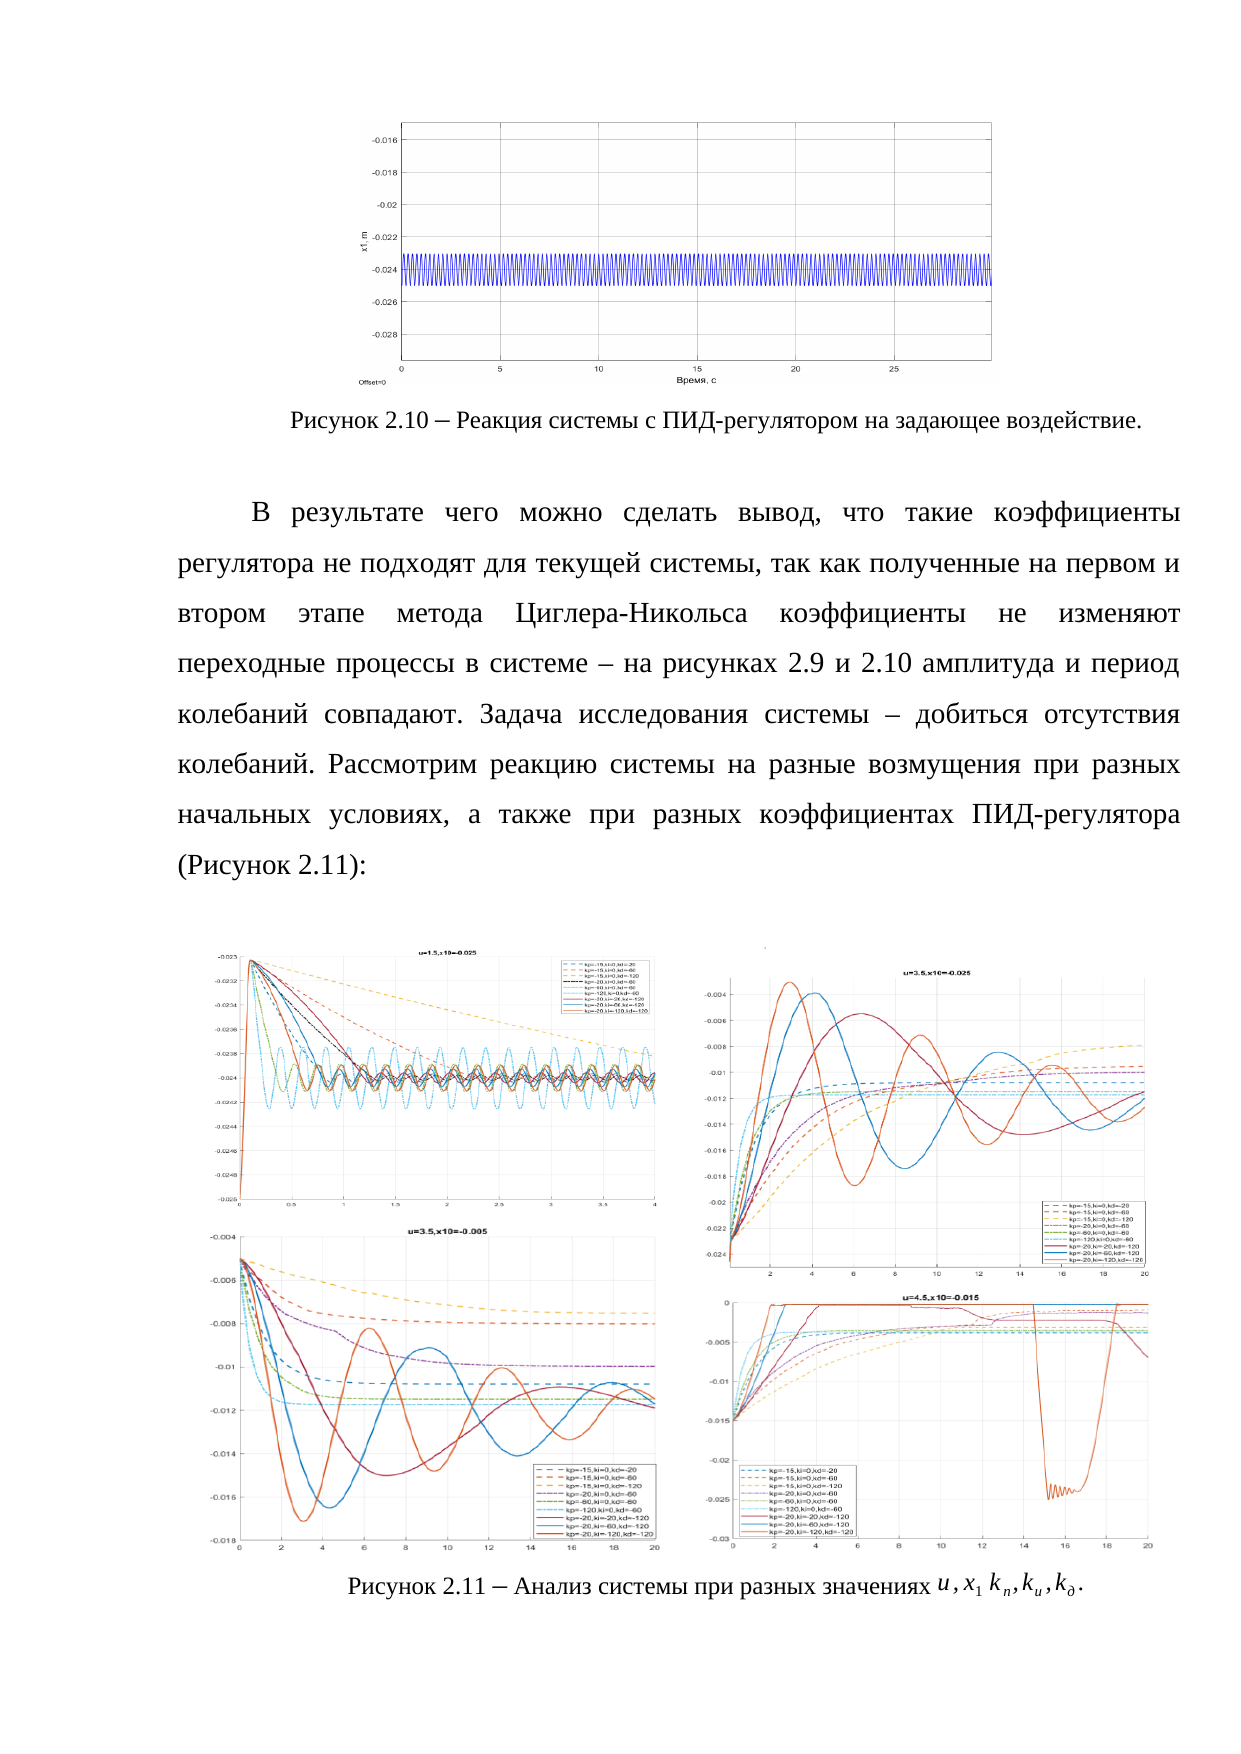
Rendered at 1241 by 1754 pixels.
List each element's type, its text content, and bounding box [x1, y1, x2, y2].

picture [358, 118, 1000, 387]
text Рисунок 2.11 – Анализ системы при разных значениях [177, 1567, 1181, 1601]
text Рисунок 2.10 – Реакция системы с ПИД-регулятором на задающее воздействие. [177, 401, 1181, 435]
text В результате чего можно сделать вывод, что такие коэффициенты регулятора не подходят для текущей системы, так как полученные на первом и втором этапе метода Циглера-Никольса коэффициенты не изменяют переходные процессы в системе – на рисунках 2.9 и 2.10 амплитуда и период колебаний совпадают. Задача исследования системы – добиться отсутствия колебаний. Рассмотрим реакцию системы на разные возмущения при разных начальных условиях, а также при разных коэффициентах ПИД-регулятора (Рисунок 2.11): [177, 494, 1181, 880]
picture [203, 947, 1156, 1553]
